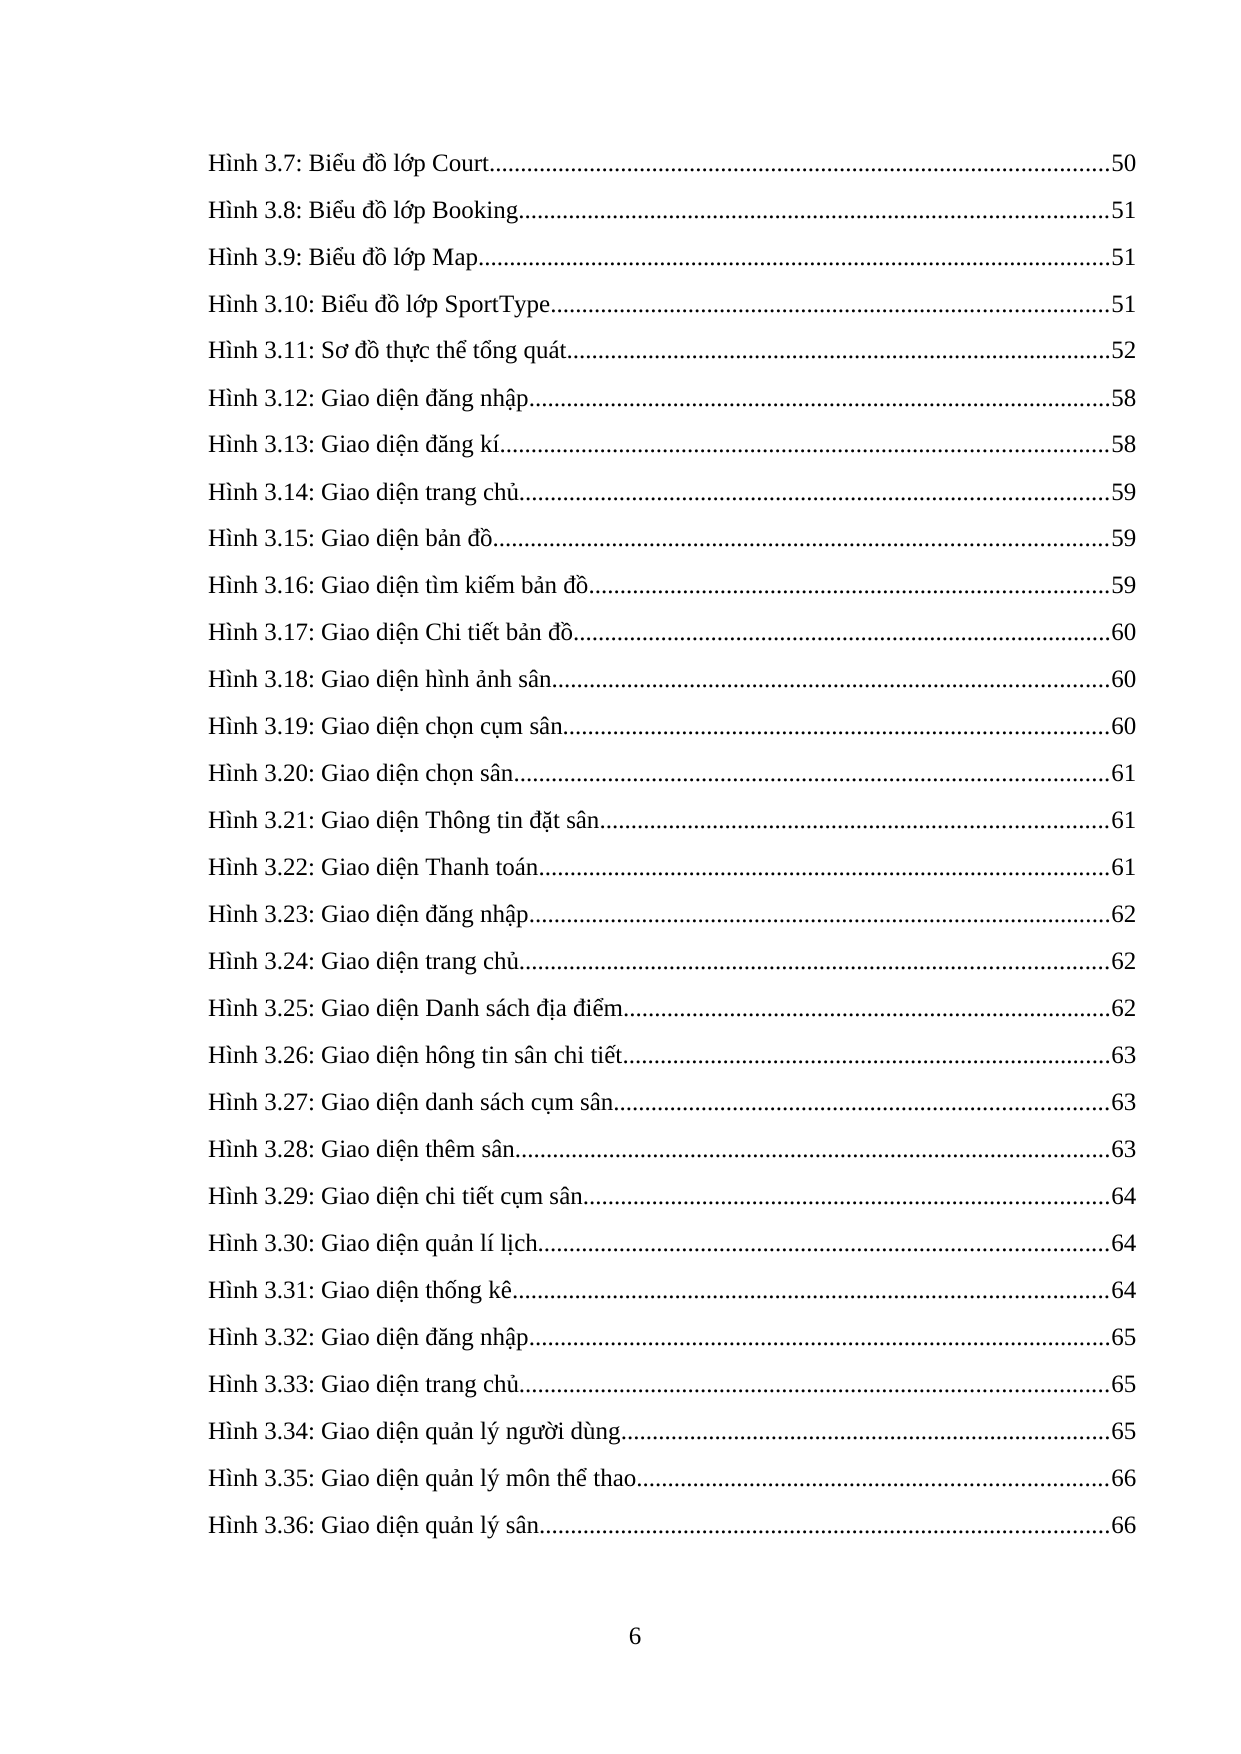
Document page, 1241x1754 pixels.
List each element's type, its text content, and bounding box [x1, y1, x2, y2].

text Hình 3.8: Biểu đồ lớp Booking 51 [133, 195, 1137, 223]
text Hình 3.10: Biểu đồ lớp SportType 51 [133, 289, 1137, 317]
text Hình 3.16: Giao diện tìm kiếm bản đồ 59 [133, 571, 1137, 599]
text Hình 3.14: Giao diện trang chủ 59 [133, 477, 1137, 505]
text Hình 3.23: Giao diện đăng nhập 62 [133, 899, 1137, 928]
text Hình 3.34: Giao diện quản lý người dùng 65 [133, 1416, 1137, 1445]
text Hình 3.12: Giao diện đăng nhập 58 [133, 383, 1137, 411]
text Hình 3.15: Giao diện bản đồ 59 [133, 523, 1137, 552]
text Hình 3.36: Giao diện quản lý sân 66 [133, 1510, 1137, 1539]
text Hình 3.11: Sơ đồ thực thể tổng quát 52 [133, 336, 1137, 364]
text Hình 3.21: Giao diện Thông tin đặt sân 61 [133, 805, 1137, 834]
text Hình 3.27: Giao diện danh sách cụm sân 63 [133, 1087, 1137, 1116]
text Hình 3.31: Giao diện thống kê 64 [133, 1275, 1137, 1304]
text Hình 3.28: Giao diện thêm sân 63 [133, 1134, 1137, 1163]
text Hình 3.13: Giao diện đăng kí 58 [133, 429, 1137, 458]
text Hình 3.35: Giao diện quản lý môn thể thao 66 [133, 1463, 1137, 1492]
text Hình 3.7: Biểu đồ lớp Court 50 [133, 148, 1137, 176]
text Hình 3.25: Giao diện Danh sách địa điểm 62 [133, 993, 1137, 1022]
text Hình 3.19: Giao diện chọn cụm sân 60 [133, 711, 1137, 740]
text Hình 3.17: Giao diện Chi tiết bản đồ 60 [133, 617, 1137, 646]
text Hình 3.33: Giao diện trang chủ 65 [133, 1369, 1137, 1398]
text Hình 3.32: Giao diện đăng nhập 65 [133, 1322, 1137, 1351]
text Hình 3.30: Giao diện quản lí lịch 64 [133, 1228, 1137, 1257]
text Hình 3.9: Biểu đồ lớp Map 51 [133, 242, 1137, 270]
text Hình 3.24: Giao diện trang chủ 62 [133, 946, 1137, 975]
text Hình 3.18: Giao diện hình ảnh sân 60 [133, 664, 1137, 693]
text Hình 3.29: Giao diện chi tiết cụm sân 64 [133, 1181, 1137, 1210]
text Hình 3.22: Giao diện Thanh toán 61 [133, 852, 1137, 881]
text Hình 3.26: Giao diện hông tin sân chi tiết 63 [133, 1040, 1137, 1069]
text Hình 3.20: Giao diện chọn sân 61 [133, 758, 1137, 787]
